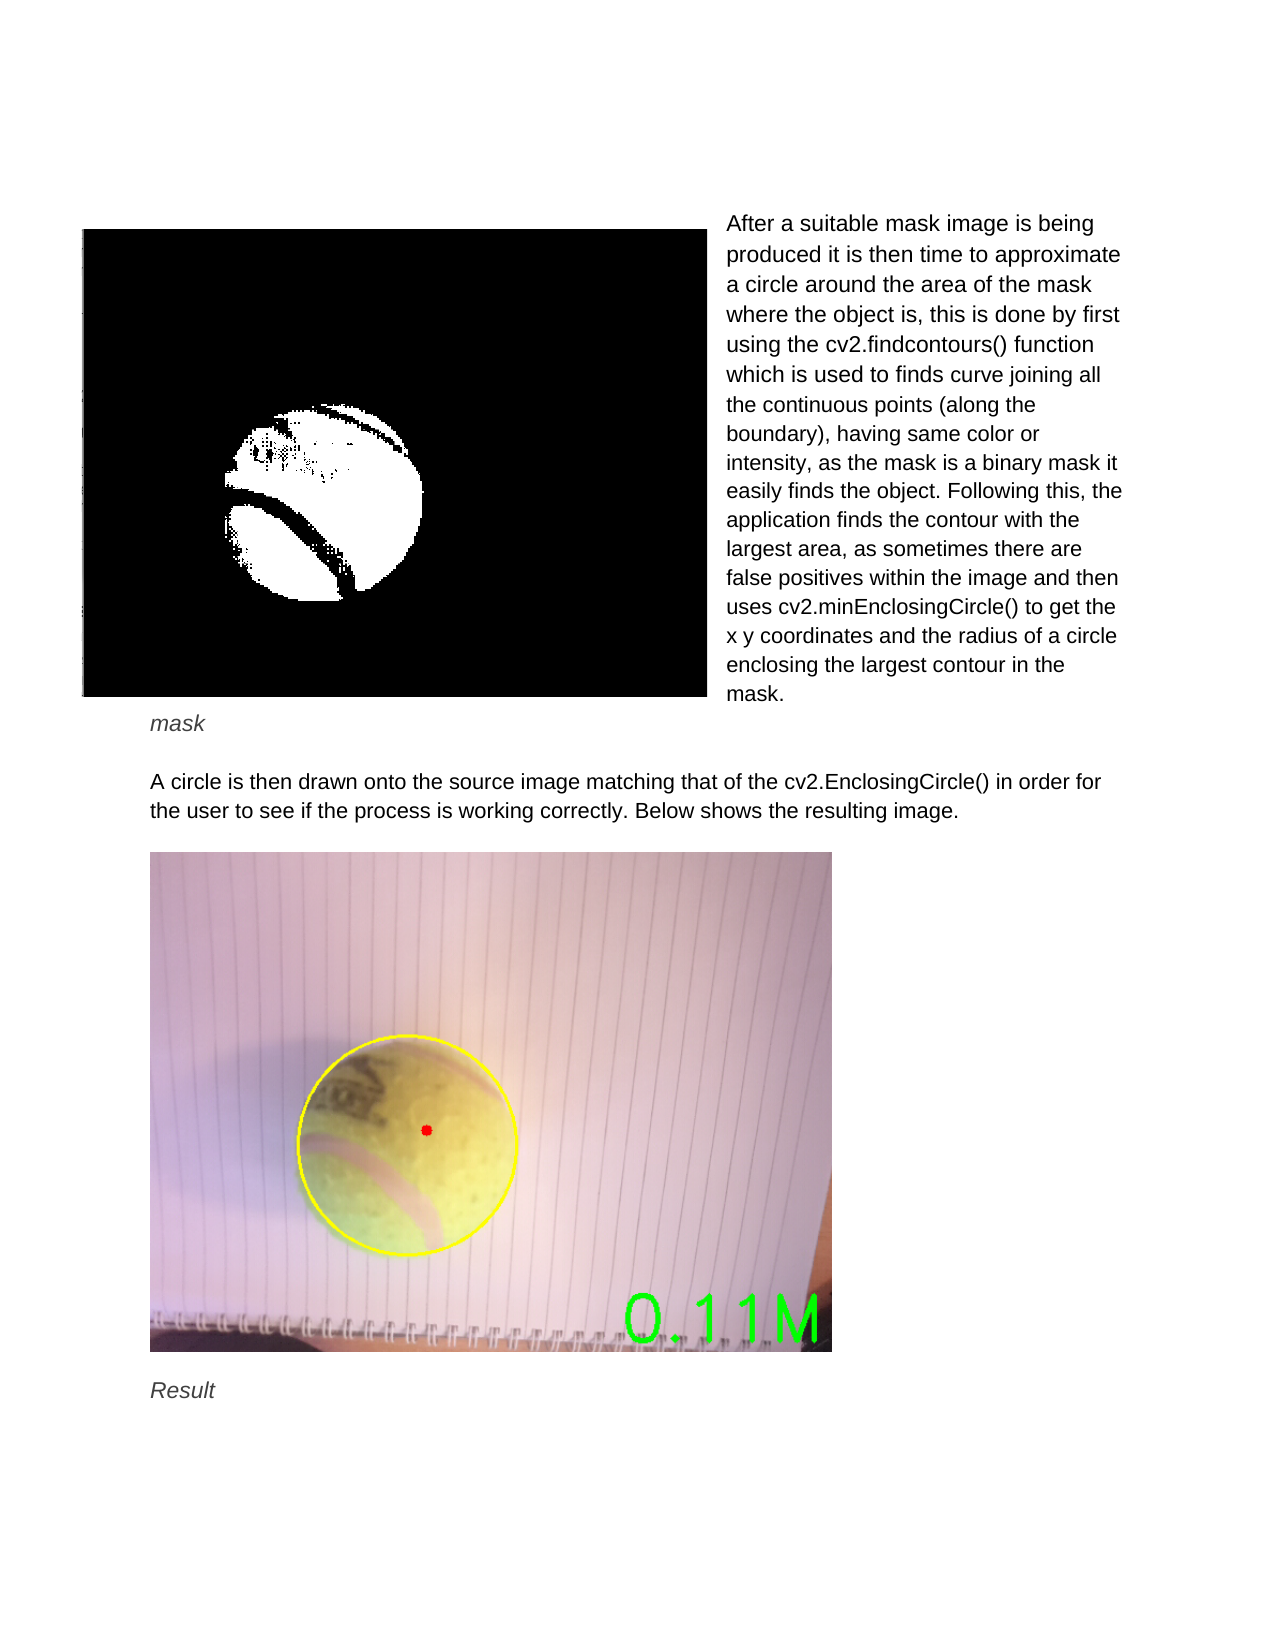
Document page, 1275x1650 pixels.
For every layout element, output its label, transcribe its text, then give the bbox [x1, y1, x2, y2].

text mask [150, 710, 1125, 736]
text A circle is then drawn onto the source image matching that of the cv2.EnclosingCircle() in order for the user to see if the process is working correctly. Below shows the resulting image. [150, 769, 1125, 823]
picture [81, 229, 708, 697]
text Result [150, 1377, 1125, 1404]
picture [150, 852, 832, 1352]
